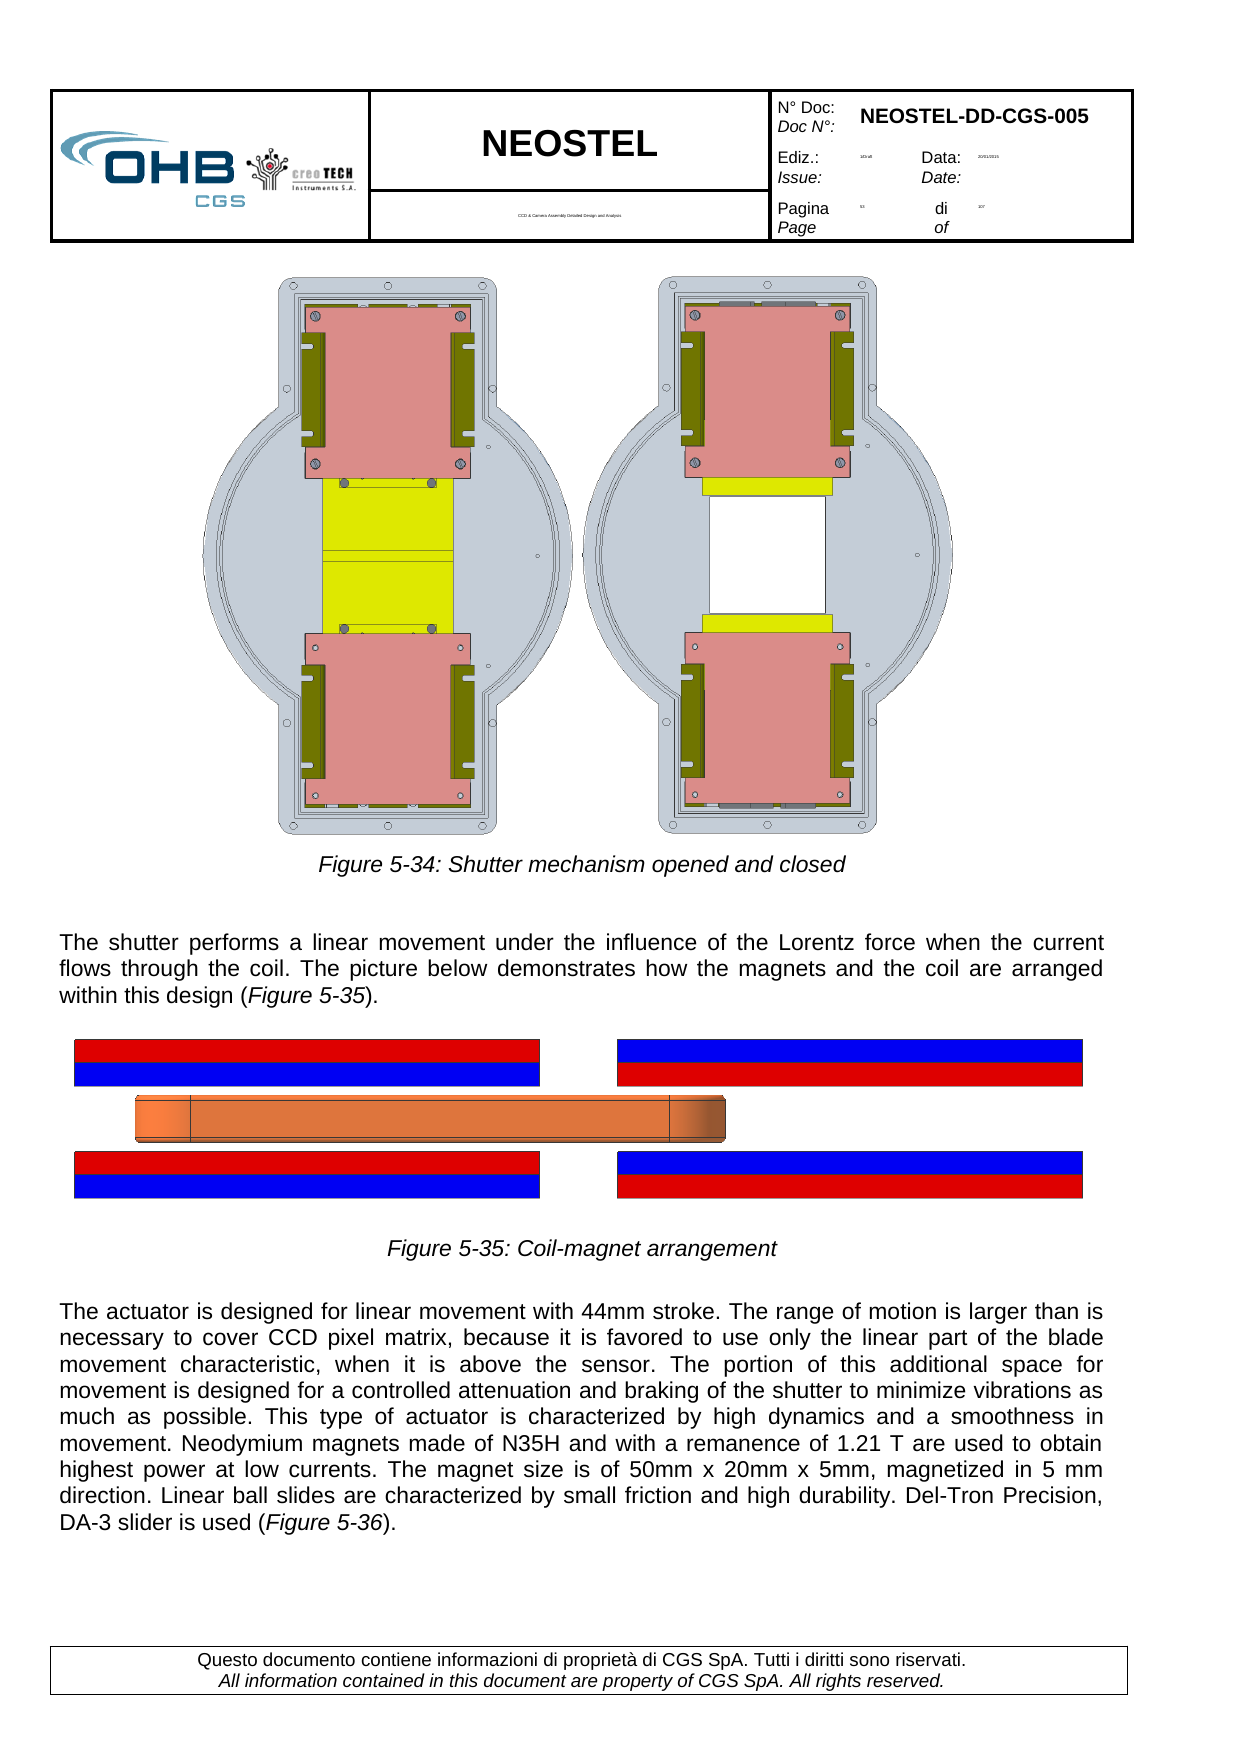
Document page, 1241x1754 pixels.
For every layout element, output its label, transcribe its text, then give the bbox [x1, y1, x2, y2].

picture [59, 1020, 1105, 1223]
picture [60, 131, 361, 207]
picture [196, 266, 968, 839]
